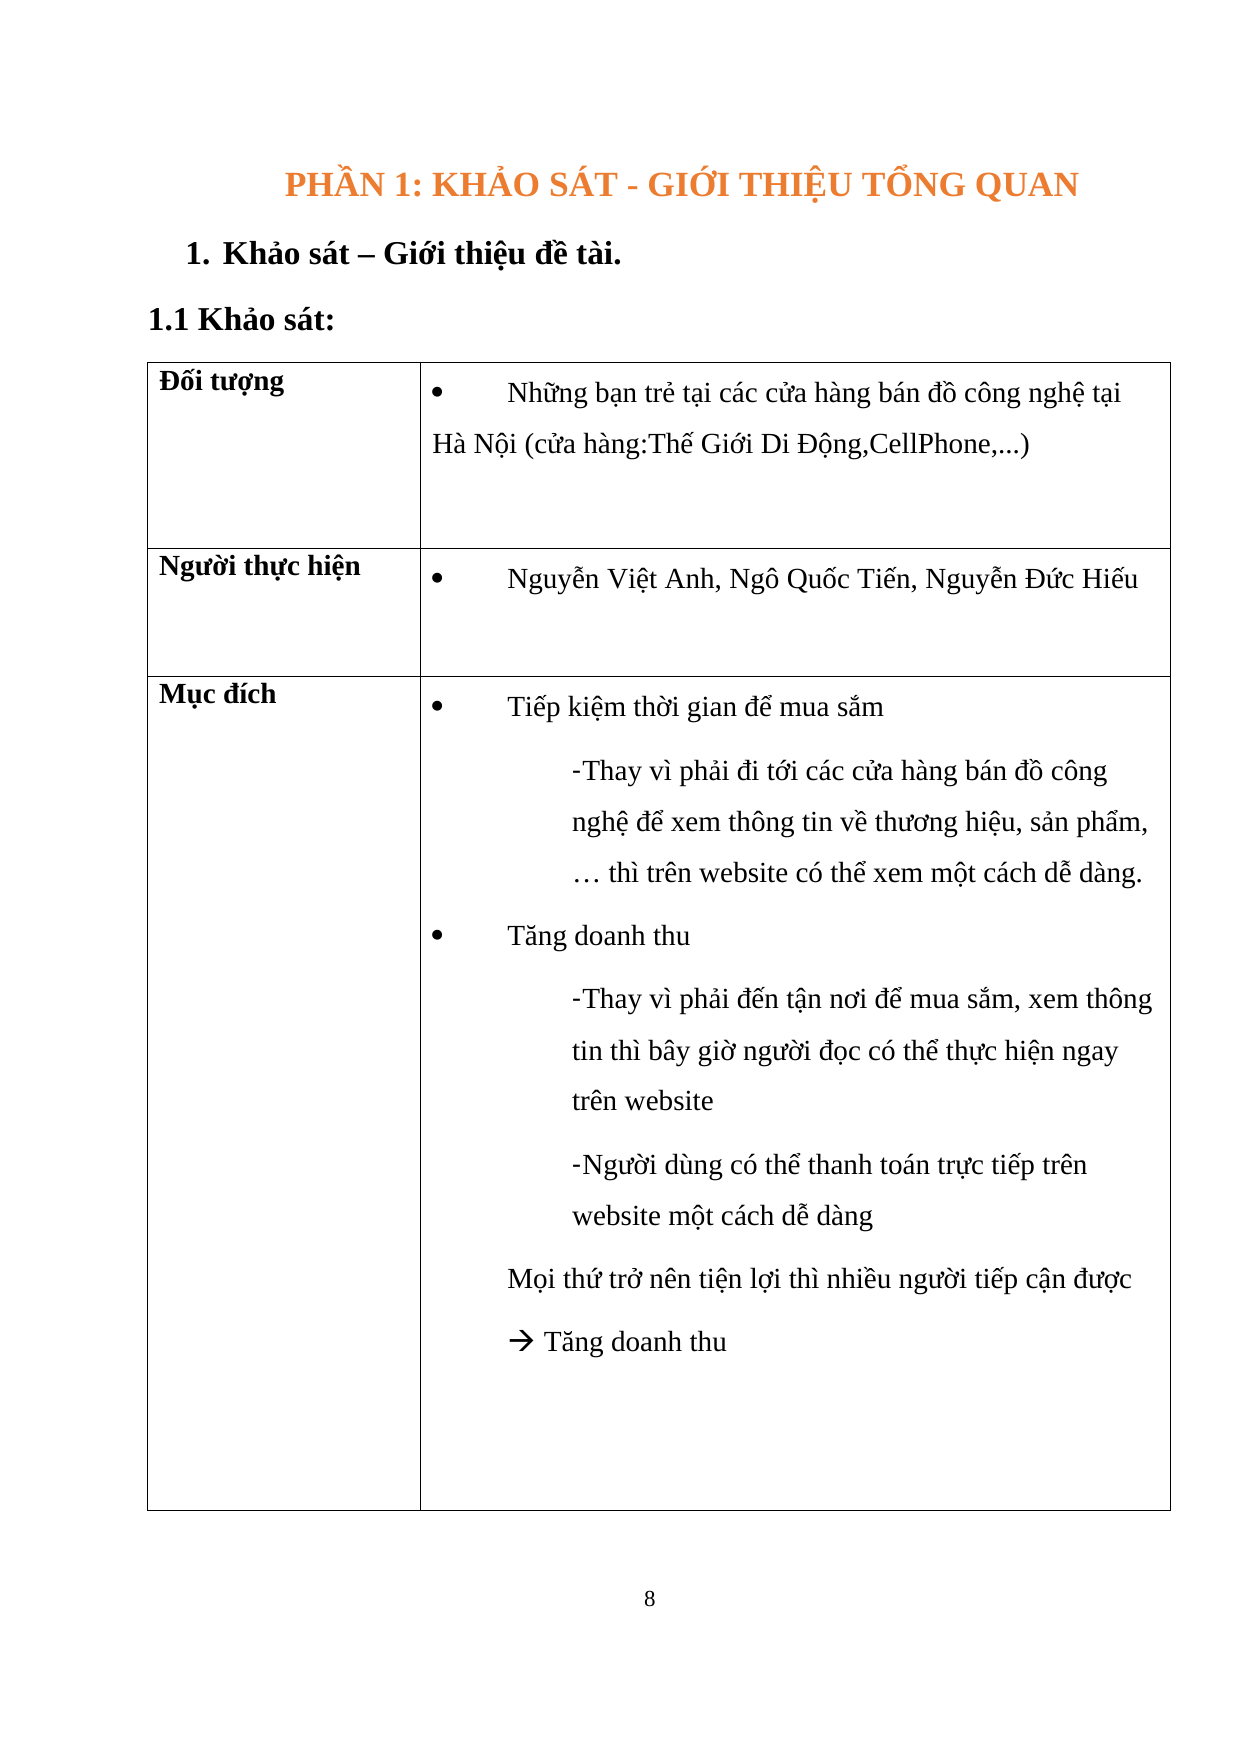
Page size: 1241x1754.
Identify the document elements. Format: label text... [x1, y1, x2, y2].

table_cell Người thực hiện [148, 549, 420, 676]
subtitle 1.1 Khảo sát: [148, 300, 1152, 338]
table_header Những bạn trẻ tại các cửa hàng bán đồ công nghệ tại Hà Nội (cửa hàng:Thế Giới Di Động,CellPhone,...) [421, 363, 1170, 547]
subtitle Khảo sát – Giới thiệu đề tài. [185, 233, 1152, 271]
table_header Đối tượng [148, 363, 420, 547]
table_cell Nguyễn Việt Anh, Ngô Quốc Tiến, Nguyễn Đức Hiếu [421, 549, 1170, 676]
table_cell Tiếp kiệm thời gian để mua sắm Thay vì phải đi tới các cửa hàng bán đồ công nghệ để xem thông tin về thương hiệu, sản phẩm,… thì trên website có thể xem một cách dễ dàng. Tăng doanh thu Thay vì phải đến tận nơi để mua sắm, xem thông tin thì bây giờ người đọc có thể thực hiện ngay trên website Người dùng có thể thanh toán trực tiếp trên website một cách dễ dàng Mọi thứ trở nên tiện lợi thì nhiều người tiếp cận được Tăng doanh thu [421, 677, 1170, 1510]
table_cell Mục đích [148, 677, 420, 1510]
subtitle PHẦN 1: KHẢO SÁT - GIỚI THIỆU TỔNG QUAN [212, 163, 1152, 204]
